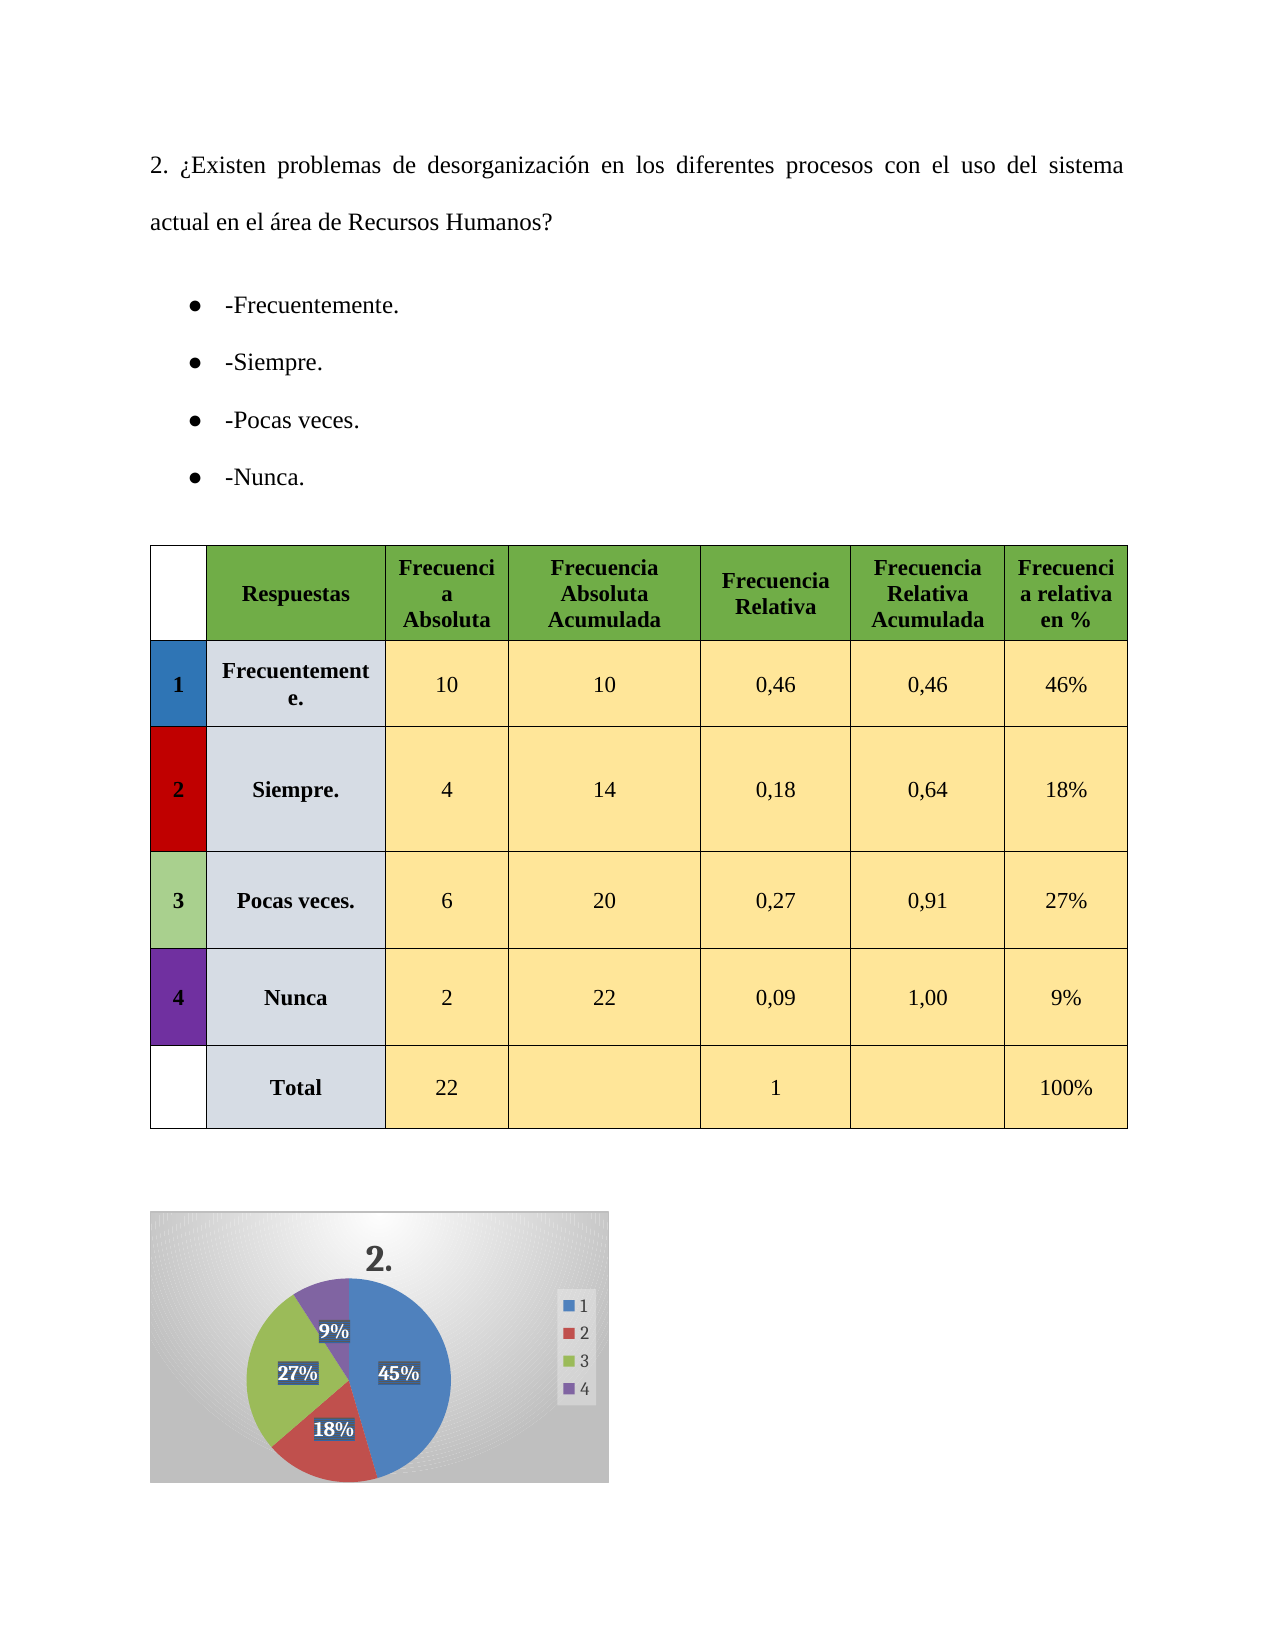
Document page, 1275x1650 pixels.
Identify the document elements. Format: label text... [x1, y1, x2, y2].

table_cell Nunca [207, 949, 385, 1045]
table_cell 0,09 [701, 949, 850, 1045]
table_cell 0,27 [701, 852, 850, 948]
table_cell [851, 1046, 1004, 1128]
table_header Frecuencia Absoluta [386, 546, 508, 640]
table_cell 14 [509, 727, 700, 851]
table_cell 9% [1005, 949, 1127, 1045]
table_header Frecuencia relativa en % [1005, 546, 1127, 640]
table_cell 20 [509, 852, 700, 948]
table_cell 0,91 [851, 852, 1004, 948]
table_cell 22 [386, 1046, 508, 1128]
table_cell 10 [509, 641, 700, 726]
table_cell 0,64 [851, 727, 1004, 851]
table_cell 6 [386, 852, 508, 948]
table_header Respuestas [207, 546, 385, 640]
table_cell 1 [151, 641, 206, 726]
table_cell [151, 1046, 206, 1128]
table_cell Total [207, 1046, 385, 1128]
list -Siempre. [187, 347, 1125, 376]
table_cell 3 [151, 852, 206, 948]
table_cell 0,18 [701, 727, 850, 851]
list -Frecuentemente. [187, 290, 1125, 319]
table_header [151, 546, 206, 640]
table_header Frecuencia Relativa [701, 546, 850, 640]
table_cell 4 [151, 949, 206, 1045]
table_header Frecuencia Absoluta Acumulada [509, 546, 700, 640]
table_cell 10 [386, 641, 508, 726]
table_cell 46% [1005, 641, 1127, 726]
table_cell 18% [1005, 727, 1127, 851]
table_cell 22 [509, 949, 700, 1045]
table_cell 0,46 [701, 641, 850, 726]
table_header Frecuencia Relativa Acumulada [851, 546, 1004, 640]
table_cell Frecuentemente. [207, 641, 385, 726]
table_cell 27% [1005, 852, 1127, 948]
table_cell 2 [386, 949, 508, 1045]
table_cell Pocas veces. [207, 852, 385, 948]
table_cell Siempre. [207, 727, 385, 851]
table_cell 0,46 [851, 641, 1004, 726]
table_cell 4 [386, 727, 508, 851]
text 2. ¿Existen problemas de desorganización en los diferentes procesos con el uso del sistema actual en el área de Recursos Humanos? [150, 150, 1125, 236]
table_cell 2 [151, 727, 206, 851]
table_cell 1 [701, 1046, 850, 1128]
list -Nunca. [187, 462, 1125, 491]
table_cell 100% [1005, 1046, 1127, 1128]
table_cell [509, 1046, 700, 1128]
table_cell 1,00 [851, 949, 1004, 1045]
list -Pocas veces. [187, 405, 1125, 434]
